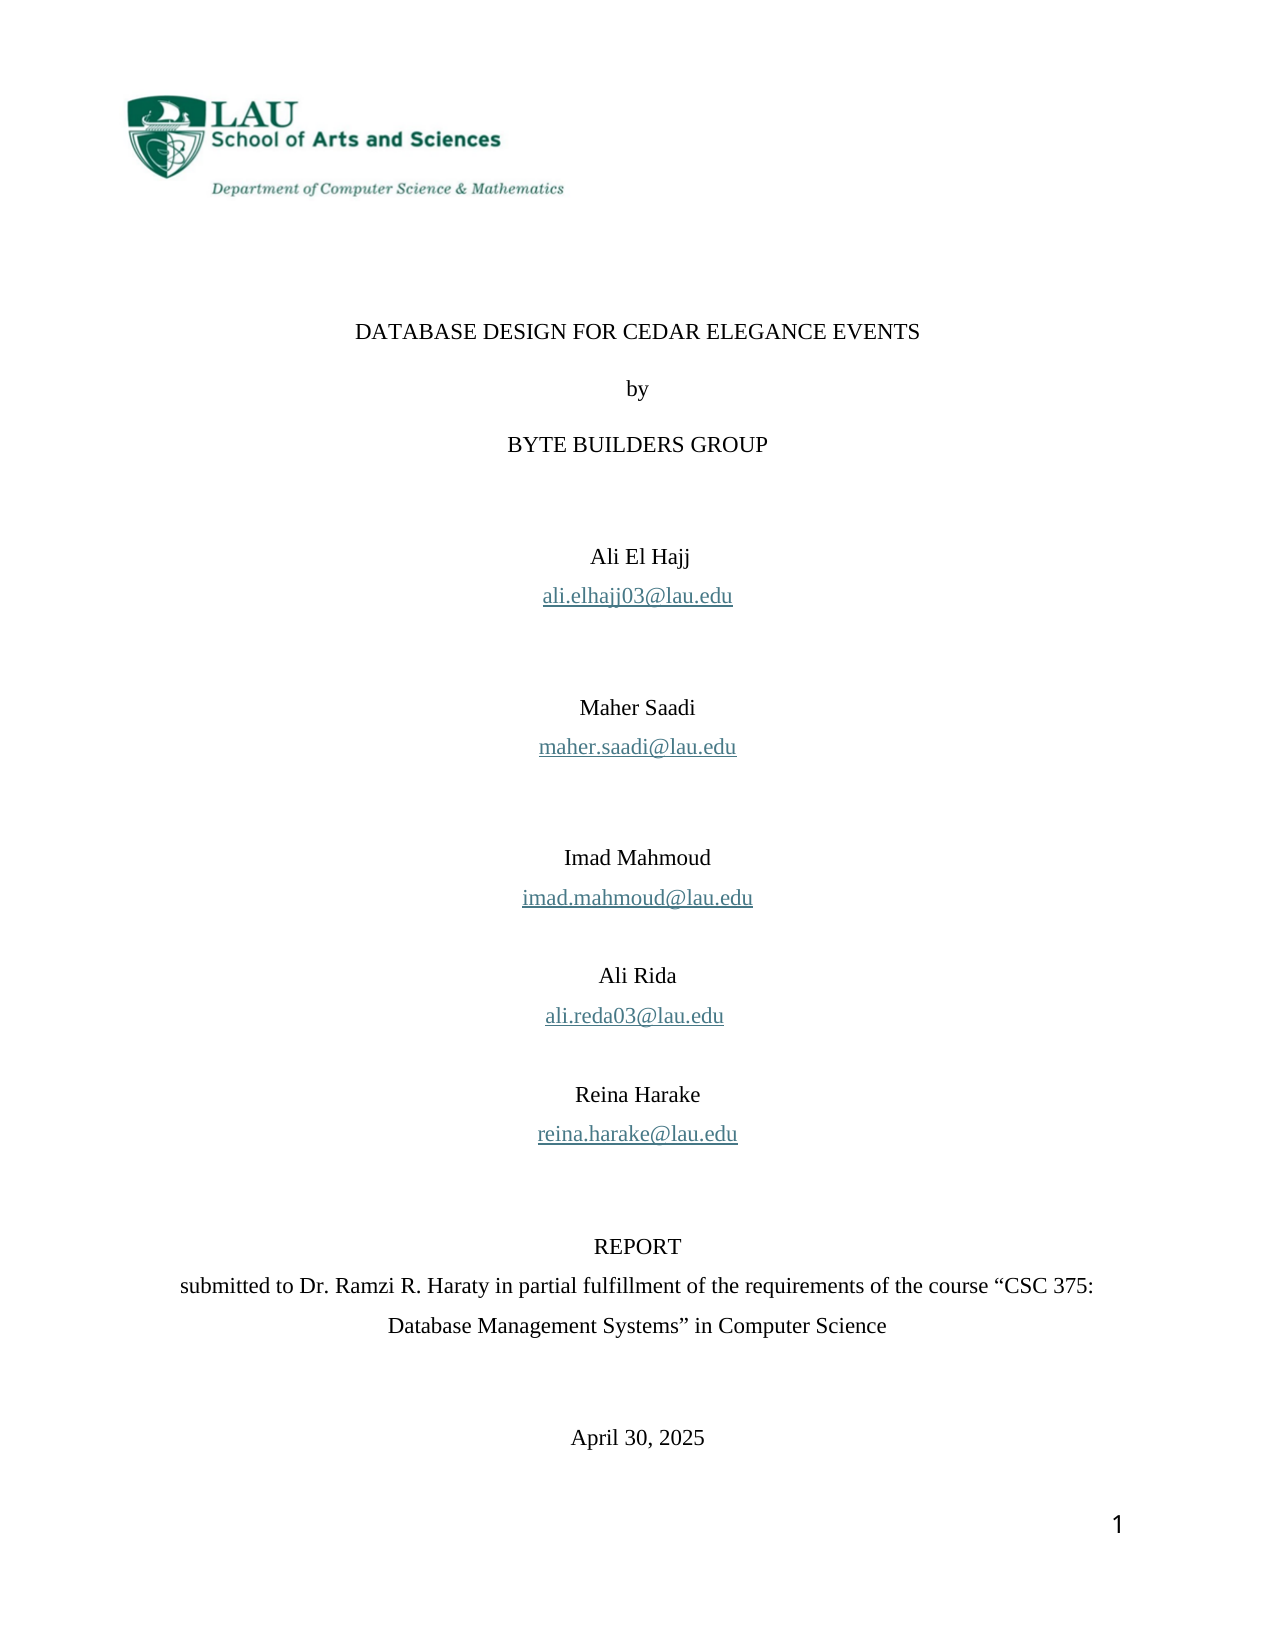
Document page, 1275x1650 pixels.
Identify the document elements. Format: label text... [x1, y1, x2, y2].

picture [75, 65, 590, 223]
text Maher Saadi maher.saadi@lau.edu [150, 693, 1125, 810]
text REPORT submitted to Dr. Ramzi R. Haraty in partial fulfillment of the requirements of the course “CSC 375: Database Management Systems” in Computer Science [150, 1233, 1125, 1338]
text DATABASE DESIGN FOR CEDAR ELEGANCE EVENTS [150, 318, 1125, 345]
text April 30, 2025 [150, 1424, 1125, 1450]
text Imad Mahmoud imad.mahmoud@lau.edu Ali Rida ali.reda03@lau.edu Reina Harake reina.harake@lau.edu [150, 844, 1125, 1147]
text by [150, 374, 1125, 401]
text BYTE BUILDERS GROUP [150, 431, 1125, 457]
text Ali El Hajj ali.elhajj03@lau.edu [150, 543, 1125, 660]
